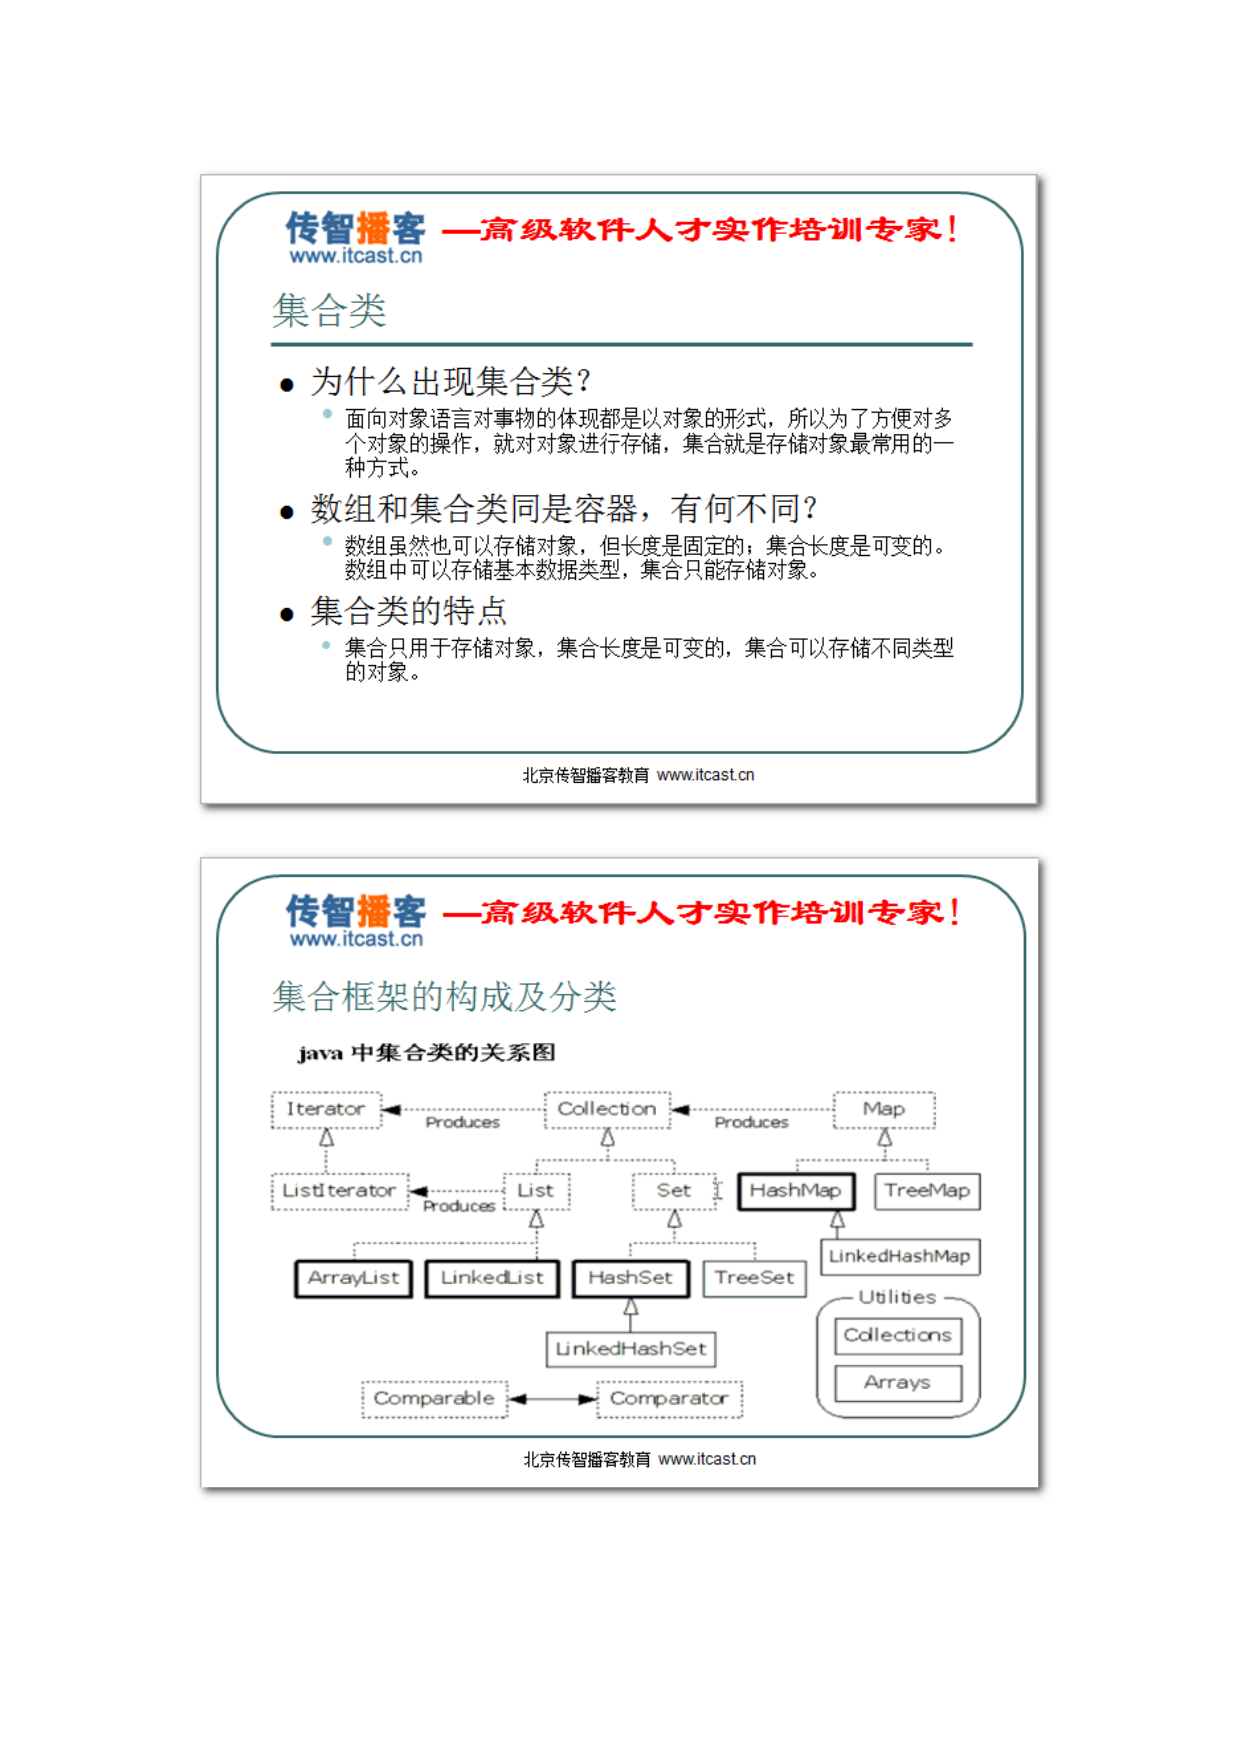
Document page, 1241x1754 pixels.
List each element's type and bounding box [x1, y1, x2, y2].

picture [187, 844, 1053, 1502]
picture [187, 162, 1053, 819]
